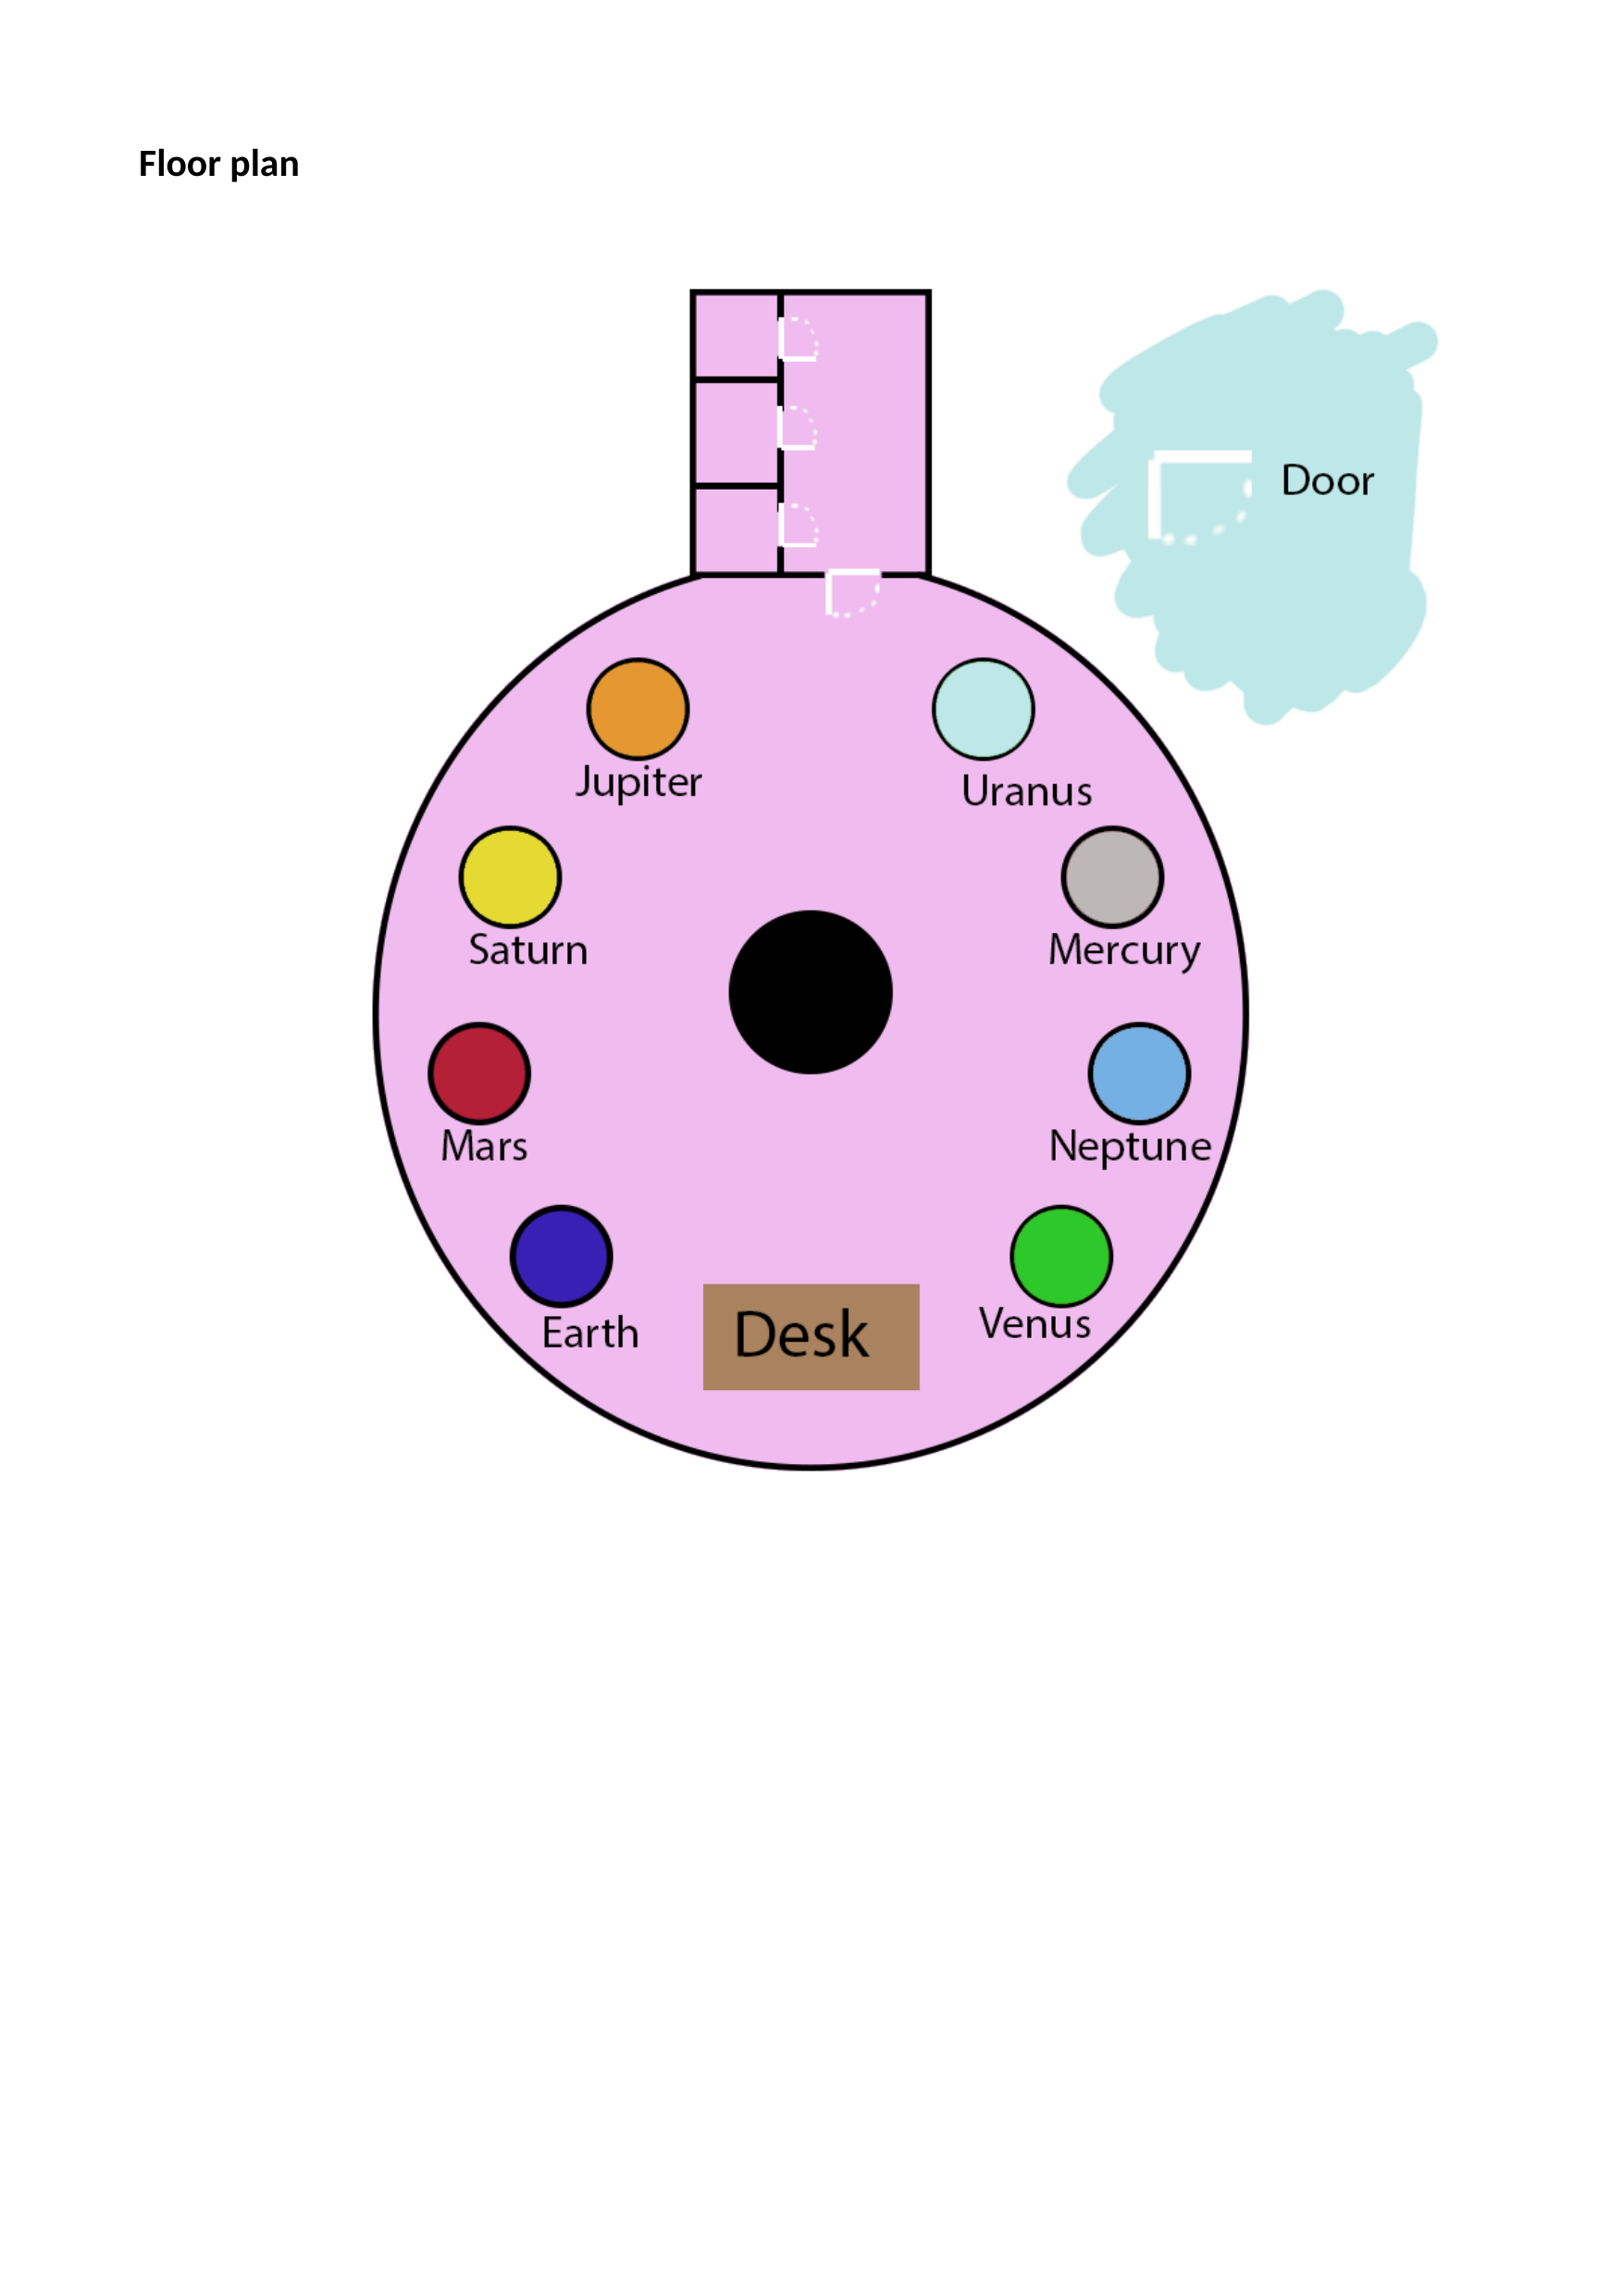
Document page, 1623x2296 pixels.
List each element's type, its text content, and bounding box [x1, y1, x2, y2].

picture [139, 205, 1483, 1549]
text Floor plan [139, 139, 1484, 186]
